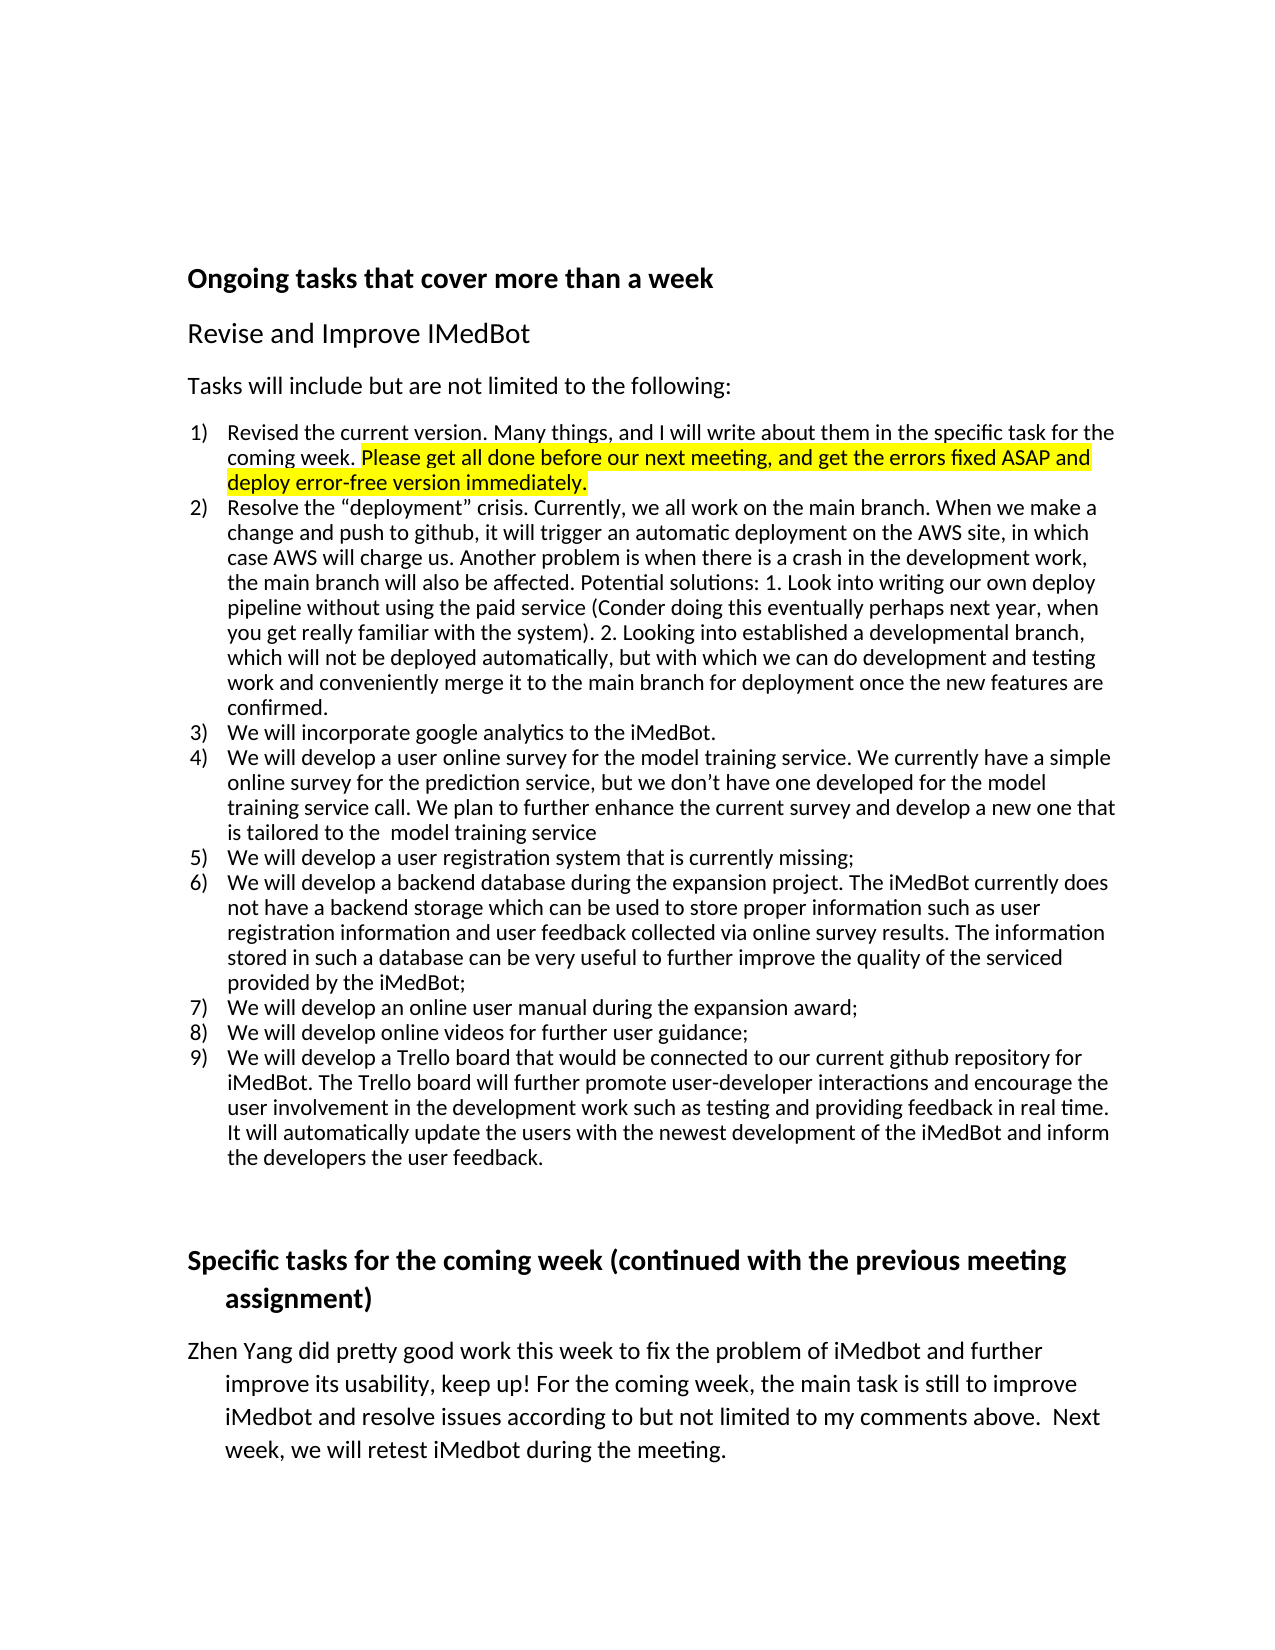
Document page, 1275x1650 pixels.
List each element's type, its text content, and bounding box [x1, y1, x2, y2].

text Ongoing tasks that cover more than a week [187, 260, 1125, 296]
list We will develop a Trello board that would be connected to our current github repository for iMedBot. The Trello board will further promote user-developer interactions and encourage the user involvement in the development work such as testing and providing feedback in real time. It will automatically update the users with the newest development of the iMedBot and inform the developers the user feedback. [189, 1045, 1125, 1170]
list We will develop a backend database during the expansion project. The iMedBot currently does not have a backend storage which can be used to store proper information such as user registration information and user feedback collected via online survey results. The information stored in such a database can be very useful to further improve the quality of the serviced provided by the iMedBot; [189, 870, 1125, 995]
text Revise and Improve IMedBot [187, 315, 1125, 351]
text Tasks will include but are not limited to the following: [187, 370, 1125, 401]
list We will develop online videos for further user guidance; [189, 1020, 1125, 1045]
list We will develop a user online survey for the model training service. We currently have a simple online survey for the prediction service, but we don’t have one developed for the model training service call. We plan to further enhance the current survey and develop a new one that is tailored to the model training service [189, 745, 1125, 845]
list Revised the current version. Many things, and I will write about them in the specific task for the coming week. Please get all done before our next meeting, and get the errors fixed ASAP and deploy error-free version immediately. [189, 420, 1125, 495]
list We will incorporate google analytics to the iMedBot. [189, 720, 1125, 745]
text Zhen Yang did pretty good work this week to fix the problem of iMedbot and further improve its usability, keep up! For the coming week, the main task is still to improve iMedbot and resolve issues according to but not limited to my comments above. Next week, we will retest iMedbot during the meeting. [187, 1335, 1125, 1464]
list Resolve the “deployment” crisis. Currently, we all work on the main branch. When we make a change and push to github, it will trigger an automatic deployment on the AWS site, in which case AWS will charge us. Another problem is when there is a crash in the development work, the main branch will also be affected. Potential solutions: 1. Look into writing our own deploy pipeline without using the paid service (Conder doing this eventually perhaps next year, when you get really familiar with the system). 2. Looking into established a developmental branch, which will not be deployed automatically, but with which we can do development and testing work and conveniently merge it to the main branch for deployment once the new features are confirmed. [189, 495, 1125, 720]
list We will develop a user registration system that is currently missing; [189, 845, 1125, 870]
text Specific tasks for the coming week (continued with the previous meeting assignment) [187, 1242, 1125, 1316]
list We will develop an online user manual during the expansion award; [189, 995, 1125, 1020]
